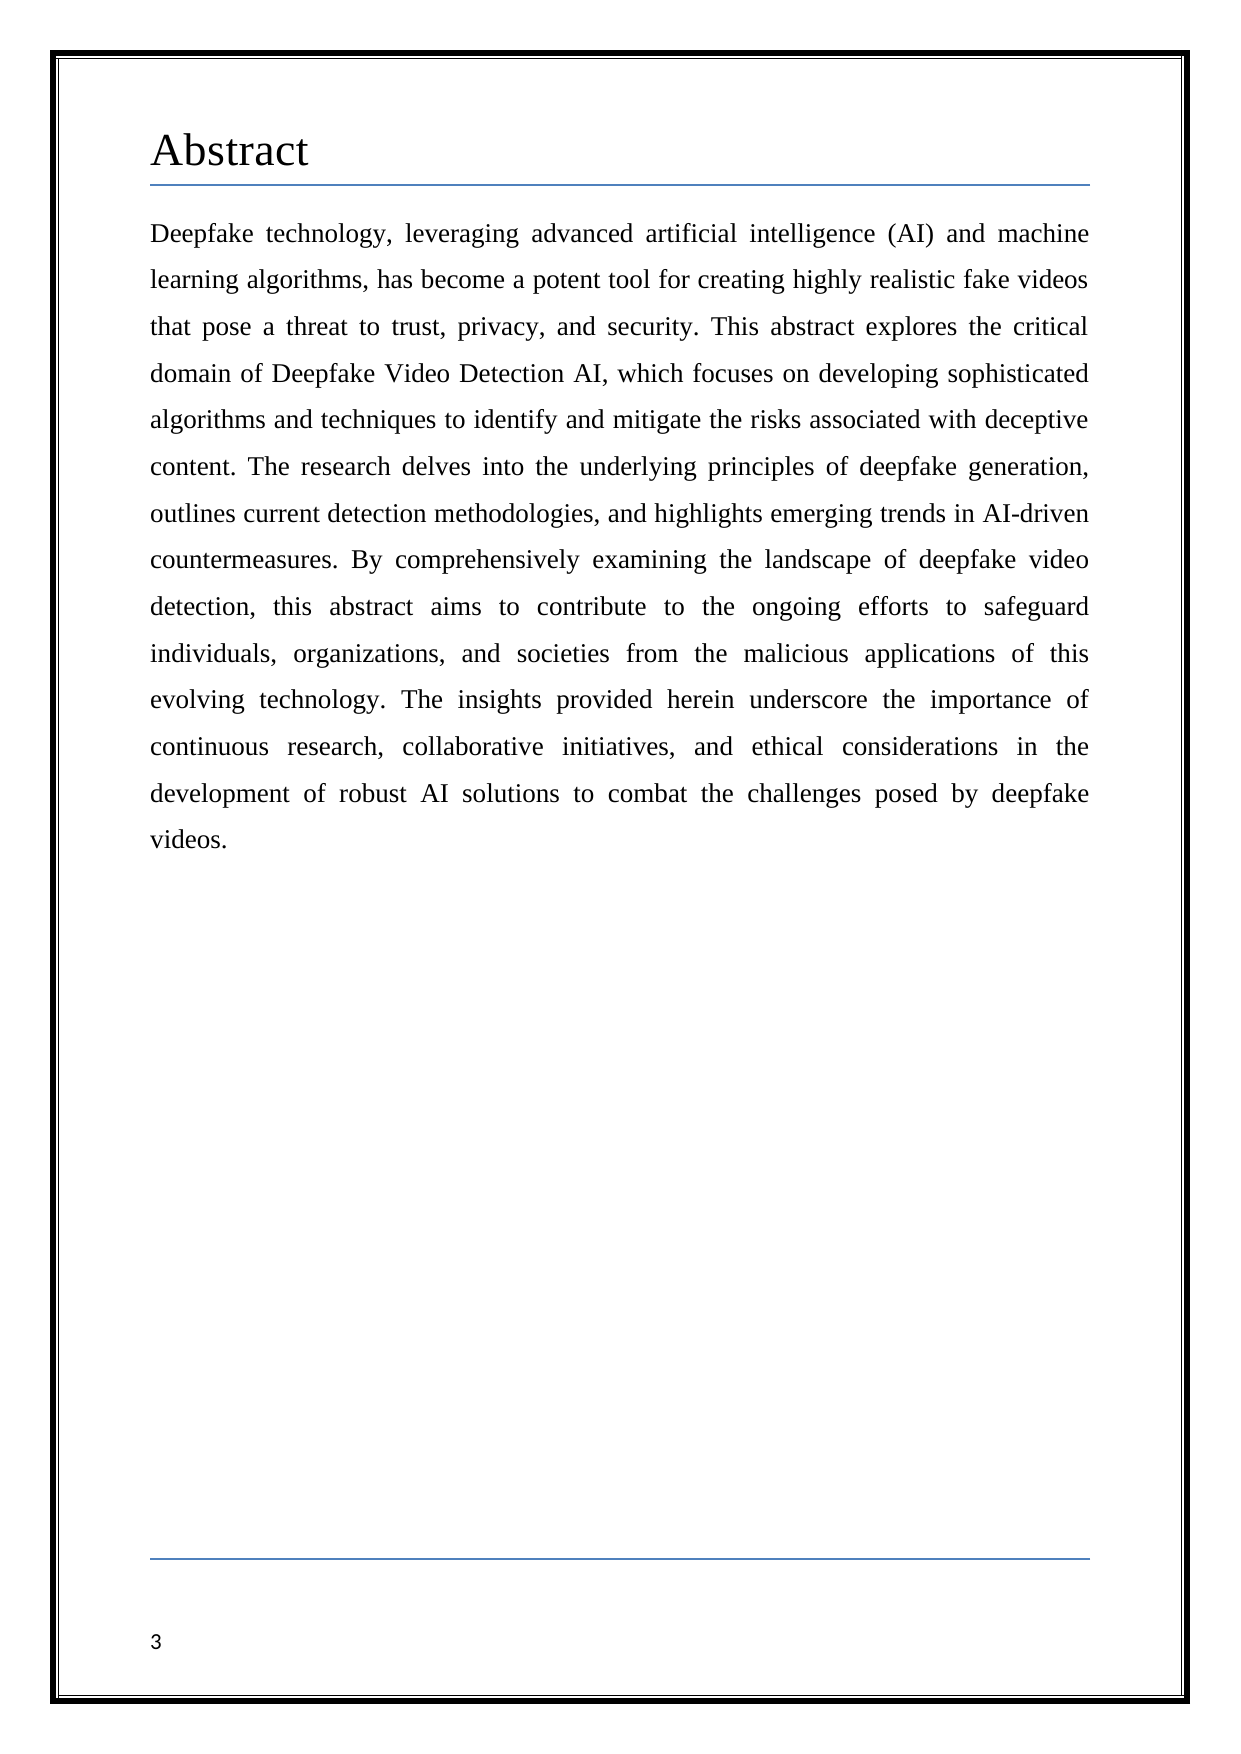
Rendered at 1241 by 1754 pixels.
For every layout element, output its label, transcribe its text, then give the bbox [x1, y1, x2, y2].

text Deepfake technology, leveraging advanced artificial intelligence (AI) and machine learning algorithms, has become a potent tool for creating highly realistic fake videos that pose a threat to trust, privacy, and security. This abstract explores the critical domain of Deepfake Video Detection AI, which focuses on developing sophisticated algorithms and techniques to identify and mitigate the risks associated with deceptive content. The research delves into the underlying principles of deepfake generation, outlines current detection methodologies, and highlights emerging trends in AI-driven countermeasures. By comprehensively examining the landscape of deepfake video detection, this abstract aims to contribute to the ongoing efforts to safeguard individuals, organizations, and societies from the malicious applications of this evolving technology. The insights provided herein underscore the importance of continuous research, collaborative initiatives, and ethical considerations in the development of robust AI solutions to combat the challenges posed by deepfake videos. [150, 217, 1090, 855]
title Abstract [150, 123, 1090, 184]
